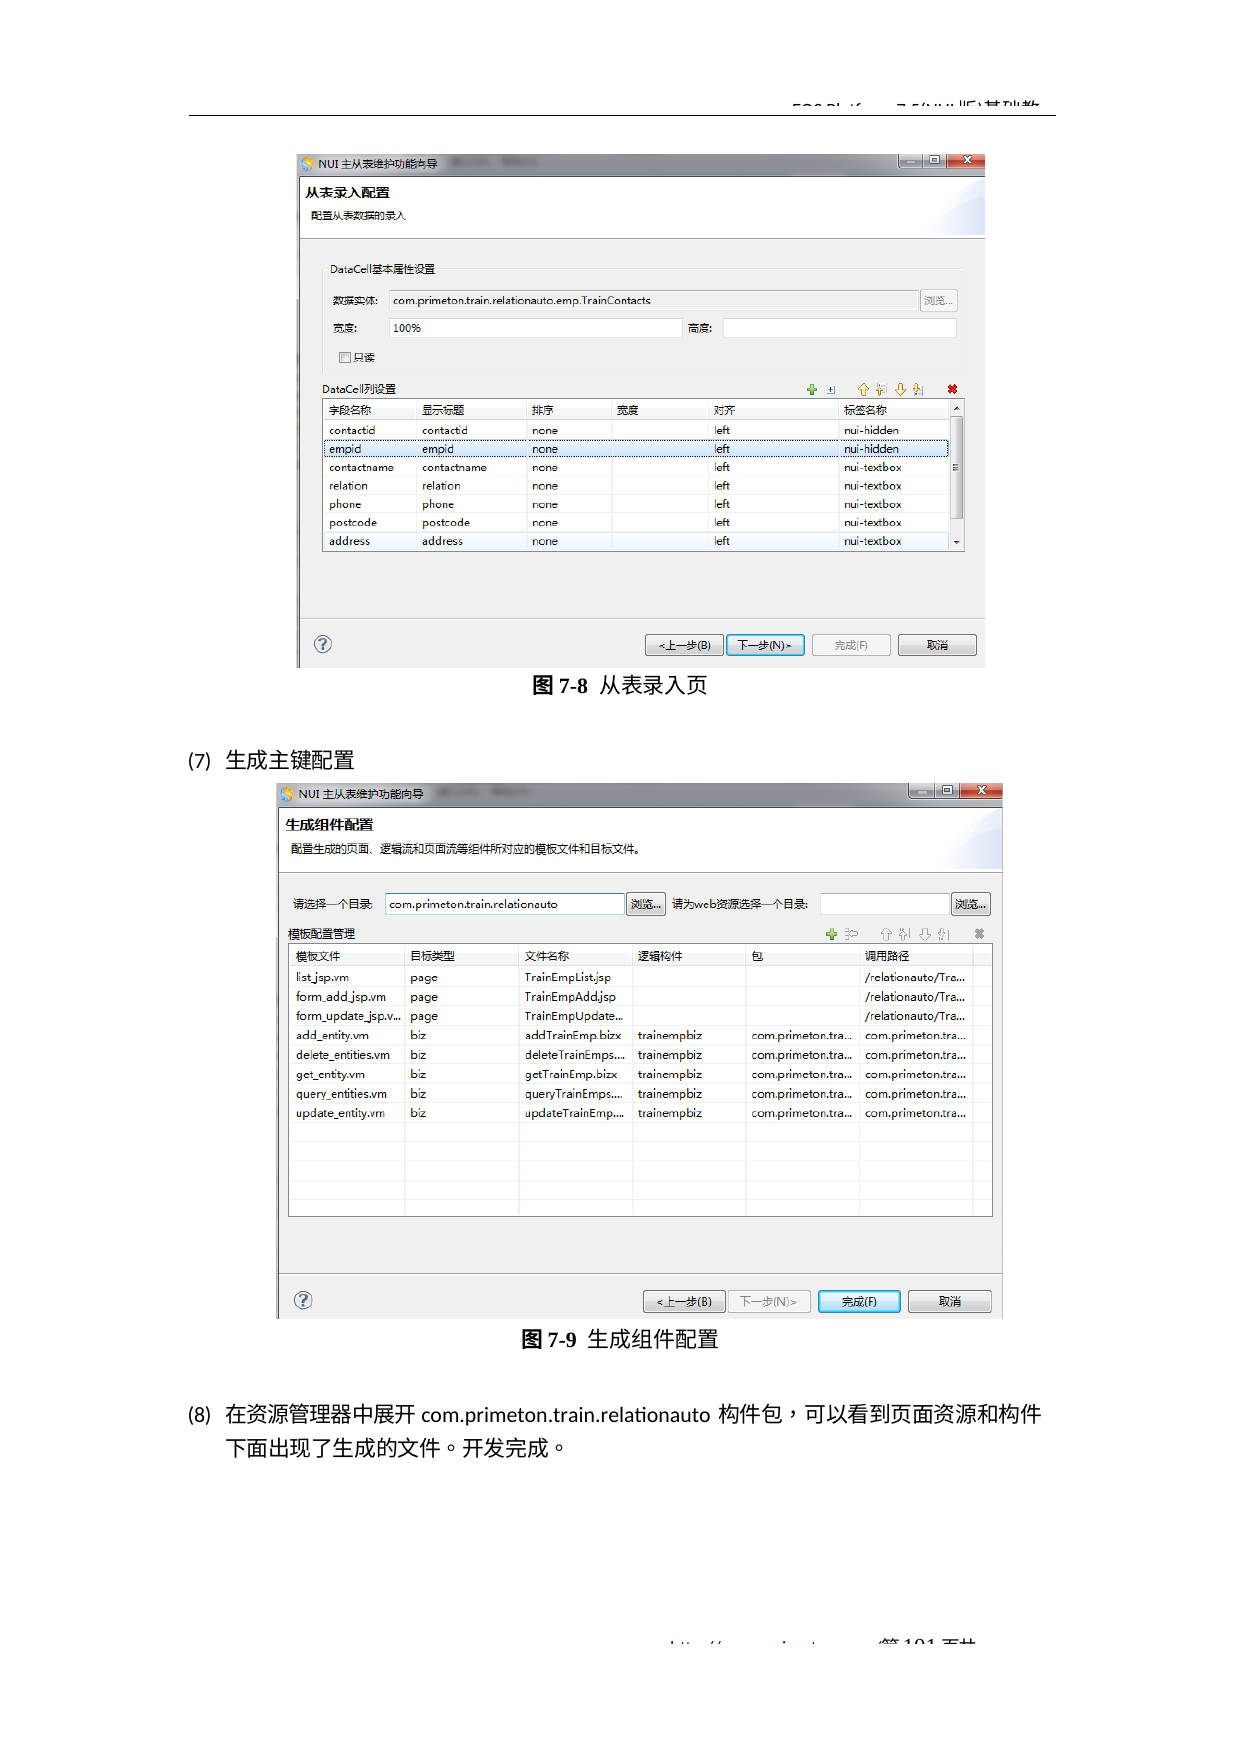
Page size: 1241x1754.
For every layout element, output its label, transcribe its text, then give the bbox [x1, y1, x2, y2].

picture [276, 783, 1003, 1319]
list 生成主键配置 [187, 745, 1111, 774]
text 图7-8 从表录入页 [176, 671, 1064, 700]
list 在资源管理器中展开 com.primeton.train.relationauto 构件包，可以看到页面资源和构件下面出现了生成的文件。开发完成。 [187, 1399, 1054, 1463]
picture [296, 154, 986, 668]
